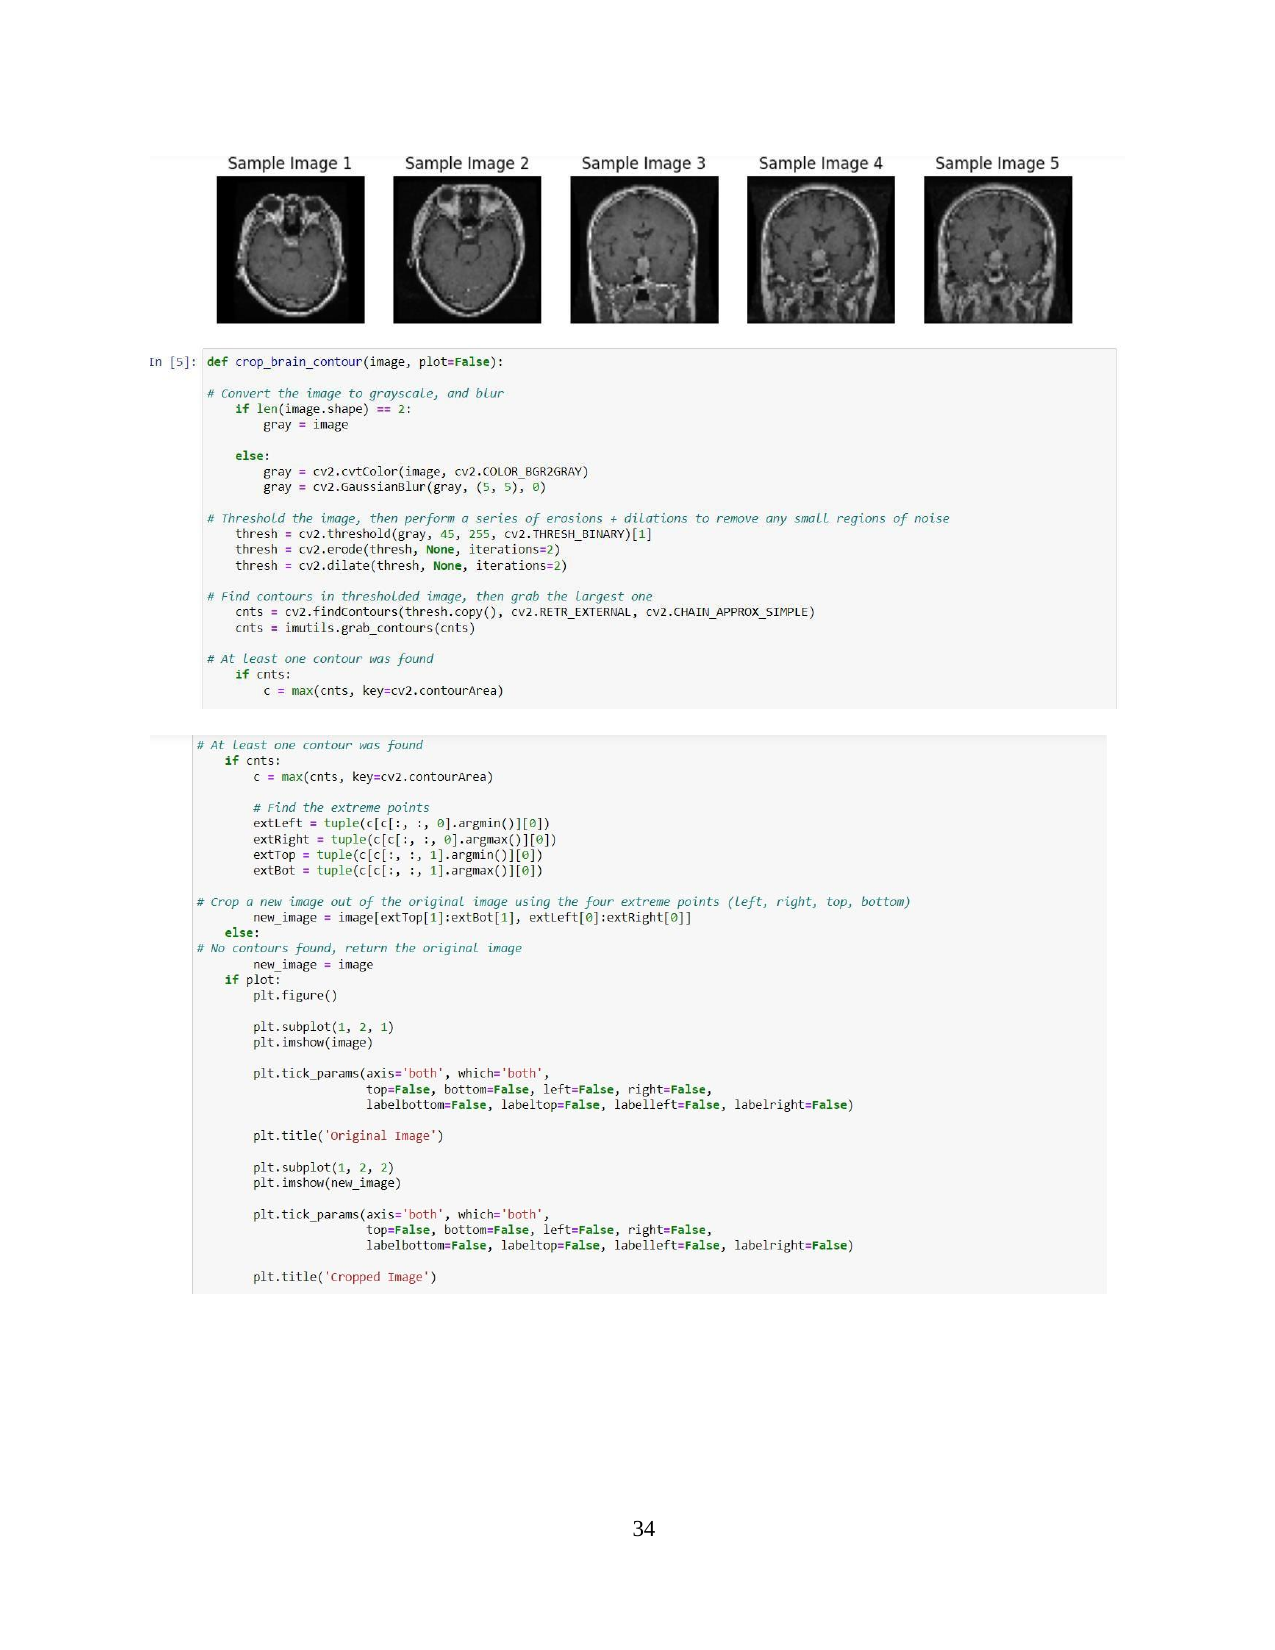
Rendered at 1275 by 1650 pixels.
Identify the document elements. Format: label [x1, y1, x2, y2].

picture [150, 156, 1125, 709]
picture [150, 735, 1107, 1294]
